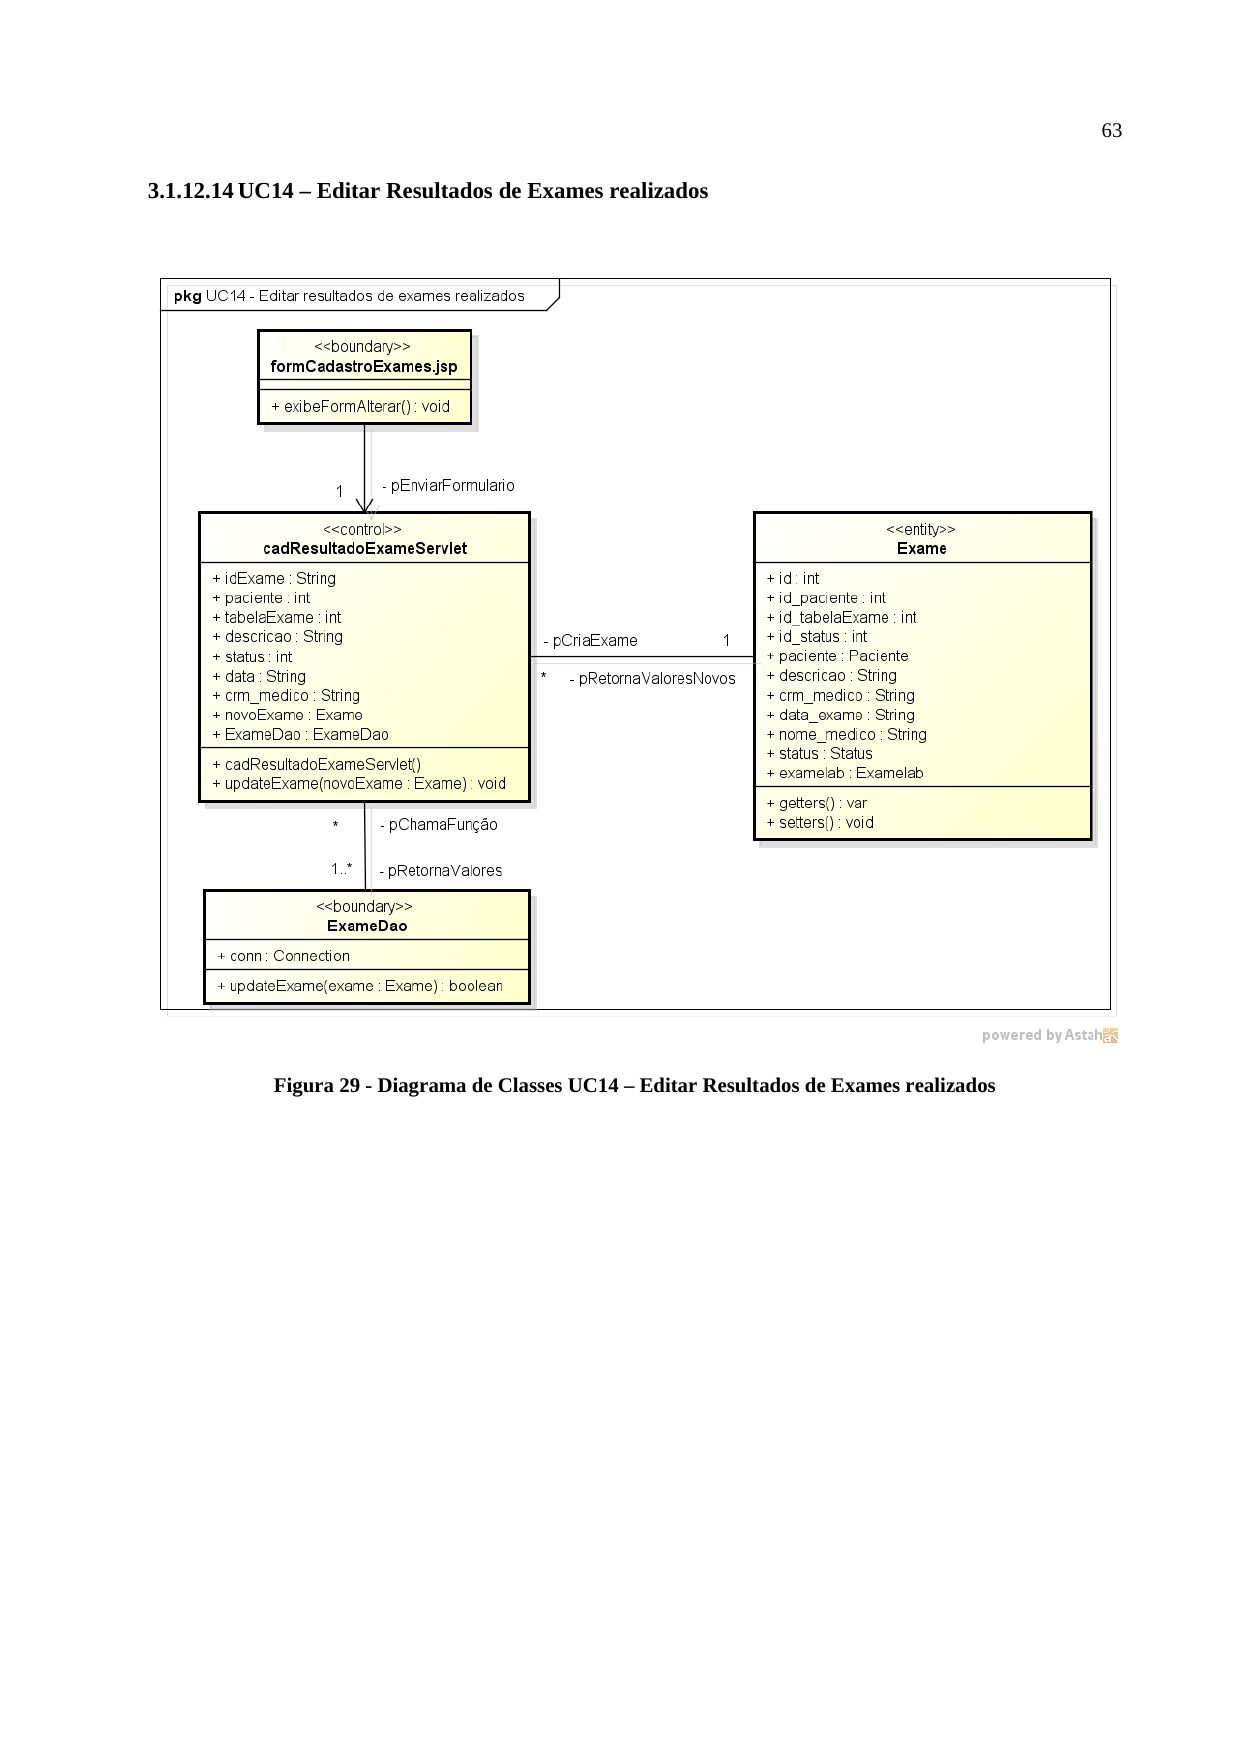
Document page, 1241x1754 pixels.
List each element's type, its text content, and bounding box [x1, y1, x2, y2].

subtitle UC14 – Editar Resultados de Exames realizados [148, 177, 1122, 203]
picture [147, 266, 1122, 1047]
